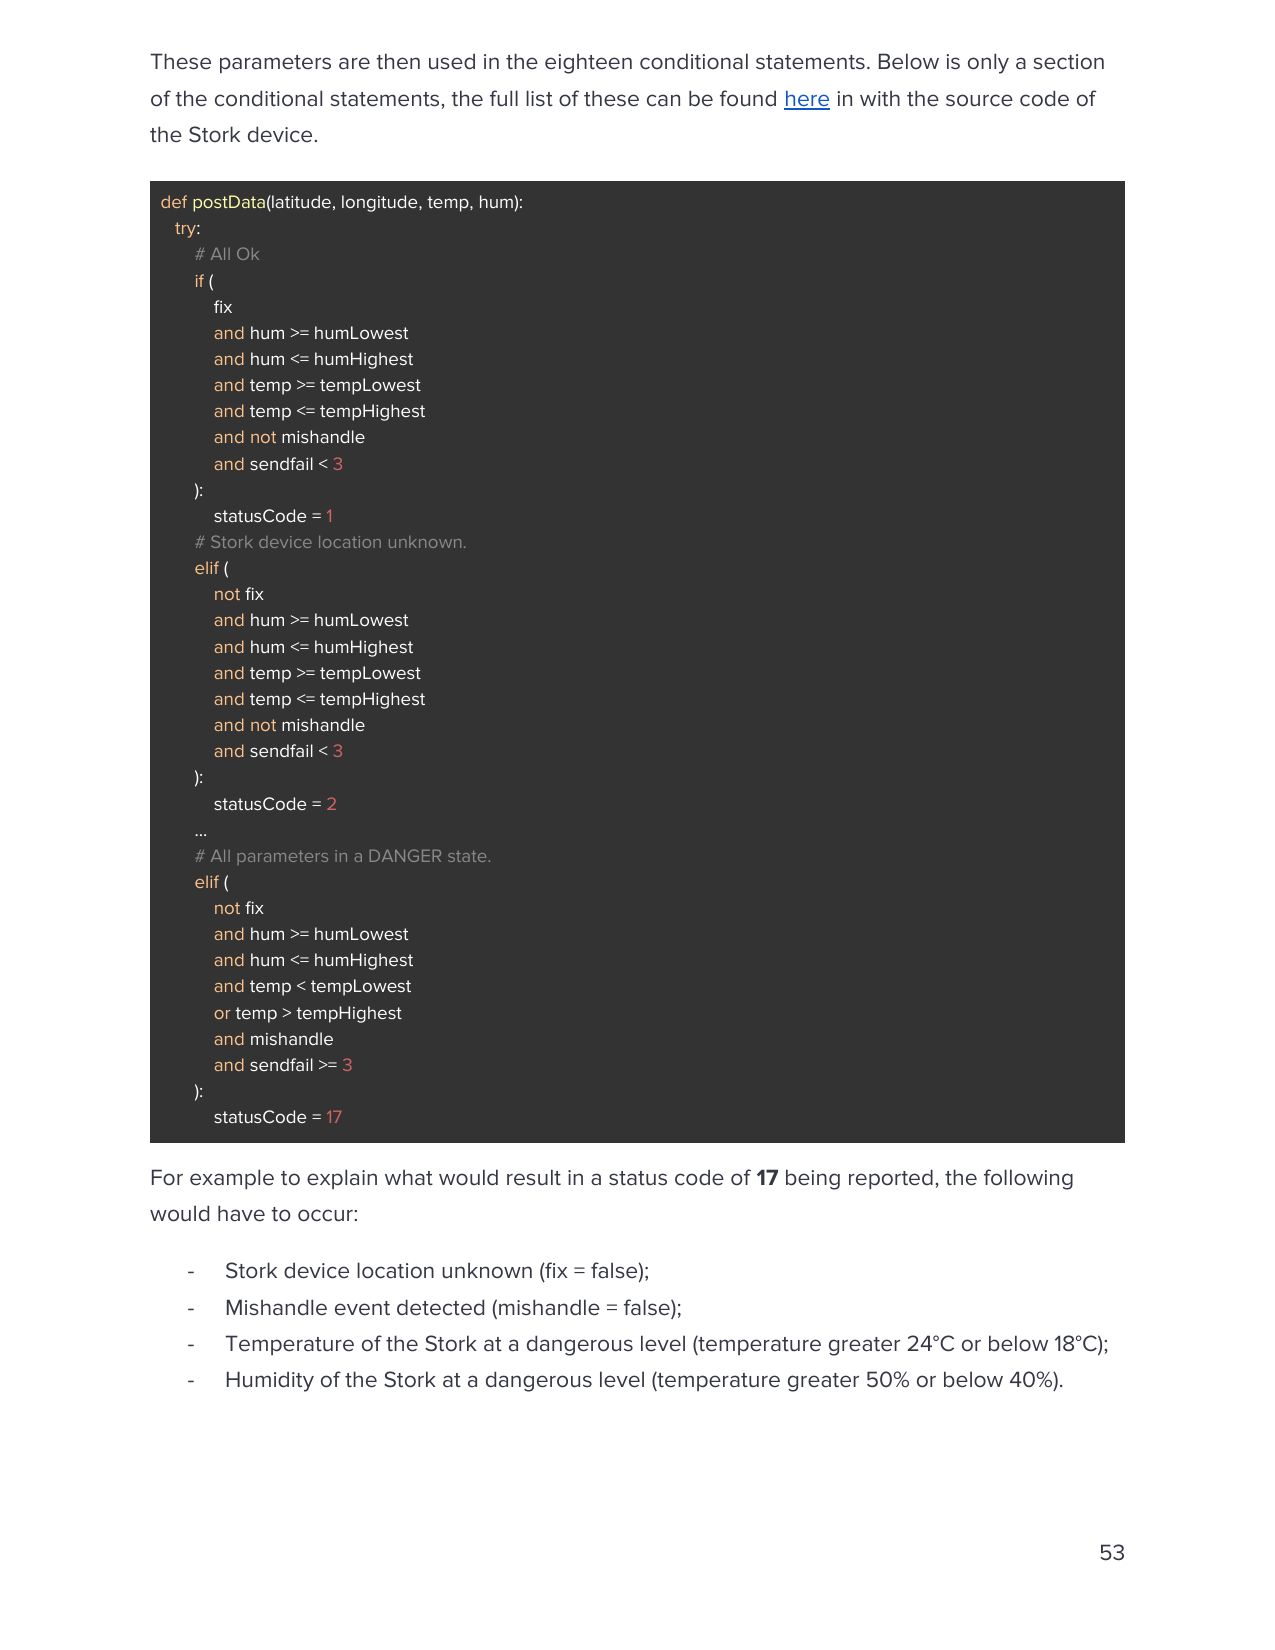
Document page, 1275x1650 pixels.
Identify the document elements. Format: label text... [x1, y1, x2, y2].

text These parameters are then used in the eighteen conditional statements. Below is only a section of the conditional statements, the full list of these can be found here in with the source code of the Stork device. [150, 49, 1125, 149]
table_header def postData(latitude, longitude, temp, hum): try: # All Ok if ( fix and hum >= humLowest and hum <= humHighest and temp >= tempLowest and temp <= tempHighest and not mishandle and sendfail < 3 ): statusCode = 1 # Stork device location unknown. elif ( not fix and hum >= humLowest and hum <= humHighest and temp >= tempLowest and temp <= tempHighest and not mishandle and sendfail < 3 ): statusCode = 2 ... # All parameters in a DANGER state. elif ( not fix and hum >= humLowest and hum <= humHighest and temp < tempLowest or temp > tempHighest and mishandle and sendfail >= 3 ): statusCode = 17 [150, 181, 1125, 1143]
list Humidity of the Stork at a dangerous level (temperature greater 50% or below 40%). [187, 1366, 1125, 1394]
list Stork device location unknown (fix = false); [187, 1258, 1125, 1286]
list Temperature of the Stork at a dangerous level (temperature greater 24°C or below 18°C); [187, 1330, 1125, 1358]
list Mishandle event detected (mishandle = false); [187, 1294, 1125, 1322]
text For example to explain what would result in a status code of 17 being reported, the following would have to occur: [150, 1164, 1125, 1228]
